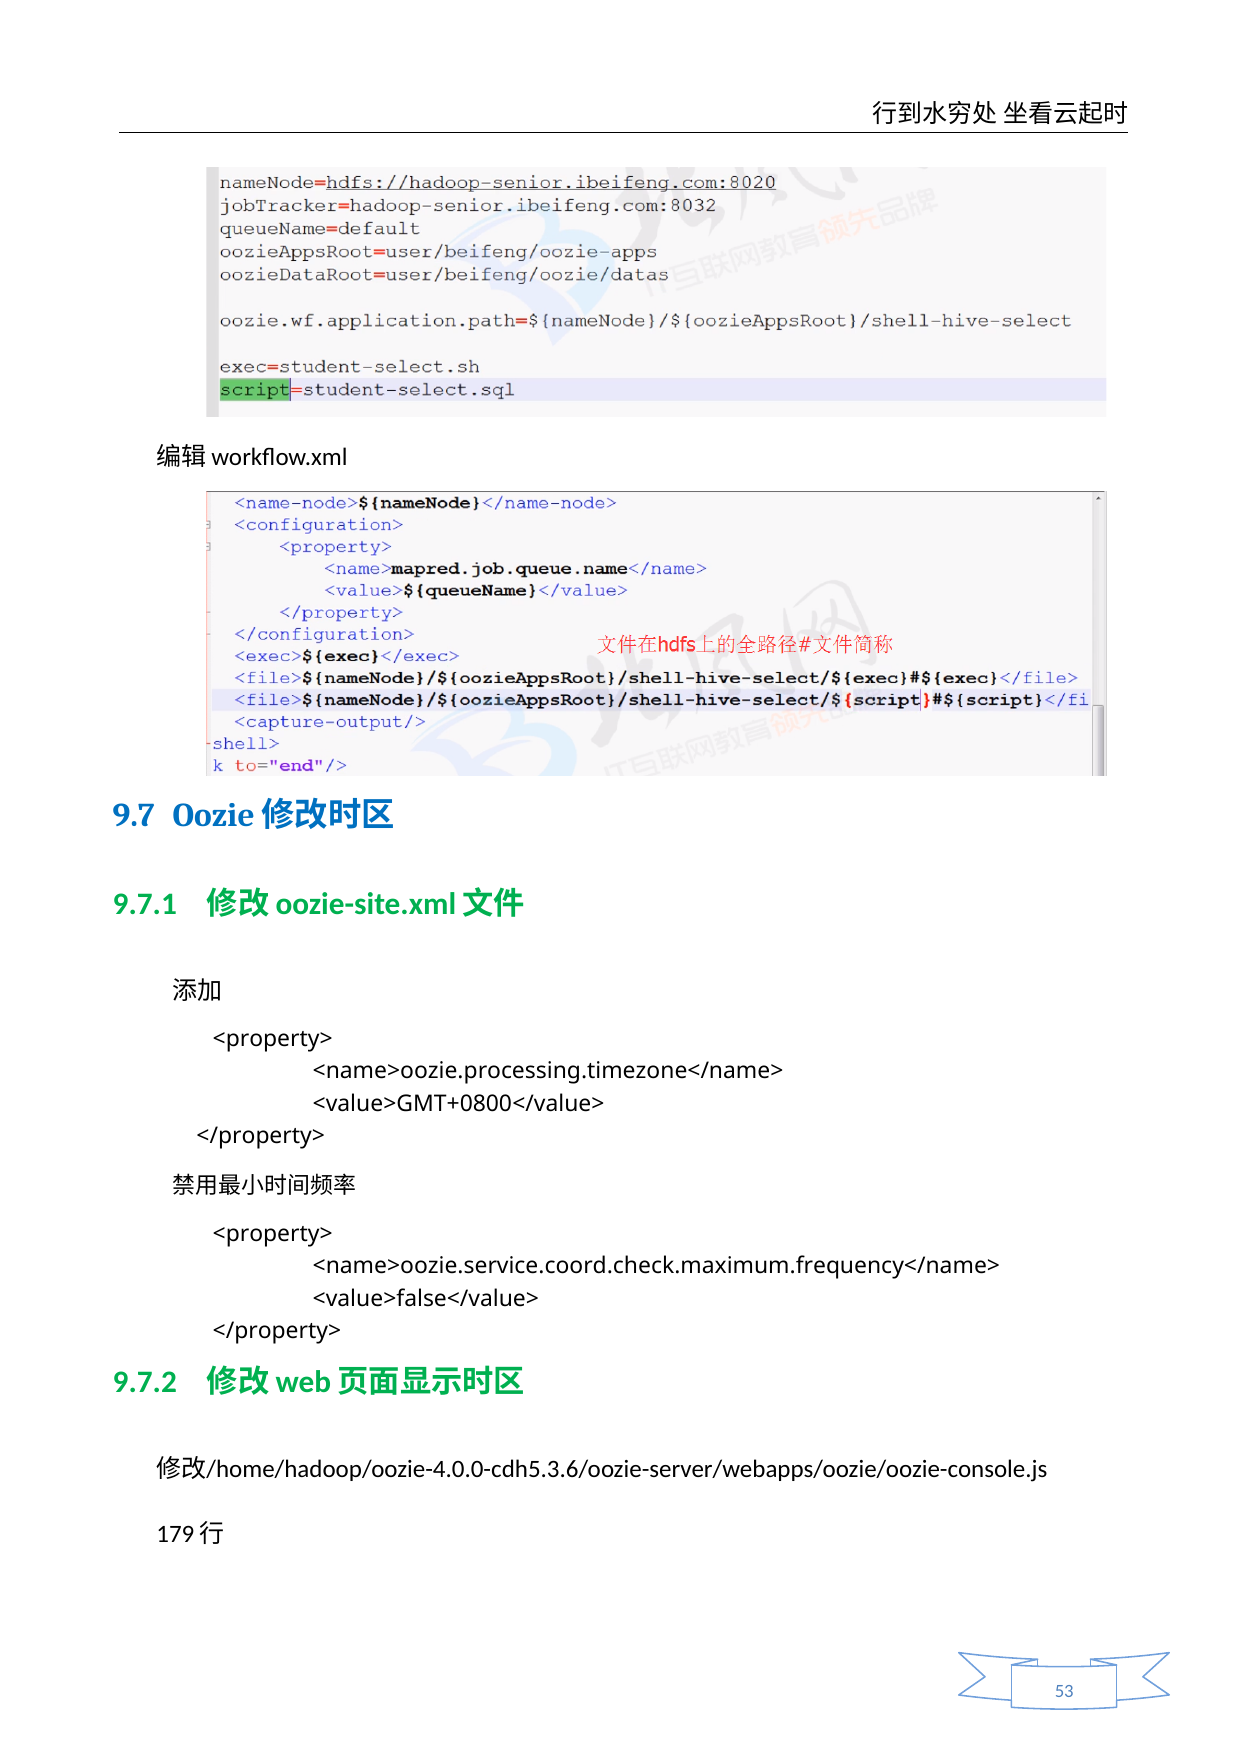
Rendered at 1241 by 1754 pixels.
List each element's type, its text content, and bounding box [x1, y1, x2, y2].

subtitle Oozie修改时区 [112, 779, 1128, 844]
text 添加 [172, 956, 1128, 1021]
subtitle 修改web页面显示时区 [112, 1346, 1128, 1411]
text <value>GMT+0800</value> [112, 1086, 1128, 1119]
text <value>false</value> [112, 1281, 1128, 1314]
text </property> [172, 1119, 1128, 1151]
picture [206, 491, 1107, 776]
text <name>oozie.processing.timezone</name> [112, 1054, 1128, 1086]
subtitle 修改oozie-site.xml文件 [112, 868, 1128, 933]
text 修改/home/hadoop/oozie-4.0.0-cdh5.3.6/oozie-server/webapps/oozie/oozie-console.js [156, 1434, 1128, 1499]
text 编辑workflow.xml [156, 422, 1128, 487]
text <property> [112, 1021, 1128, 1054]
text 179行 [156, 1499, 1128, 1564]
text <property> [112, 1216, 1128, 1249]
text 禁用最小时间频率 [172, 1151, 1128, 1216]
text </property> [112, 1314, 1128, 1346]
text <name>oozie.service.coord.check.maximum.frequency</name> [112, 1249, 1128, 1281]
picture [206, 167, 1107, 417]
